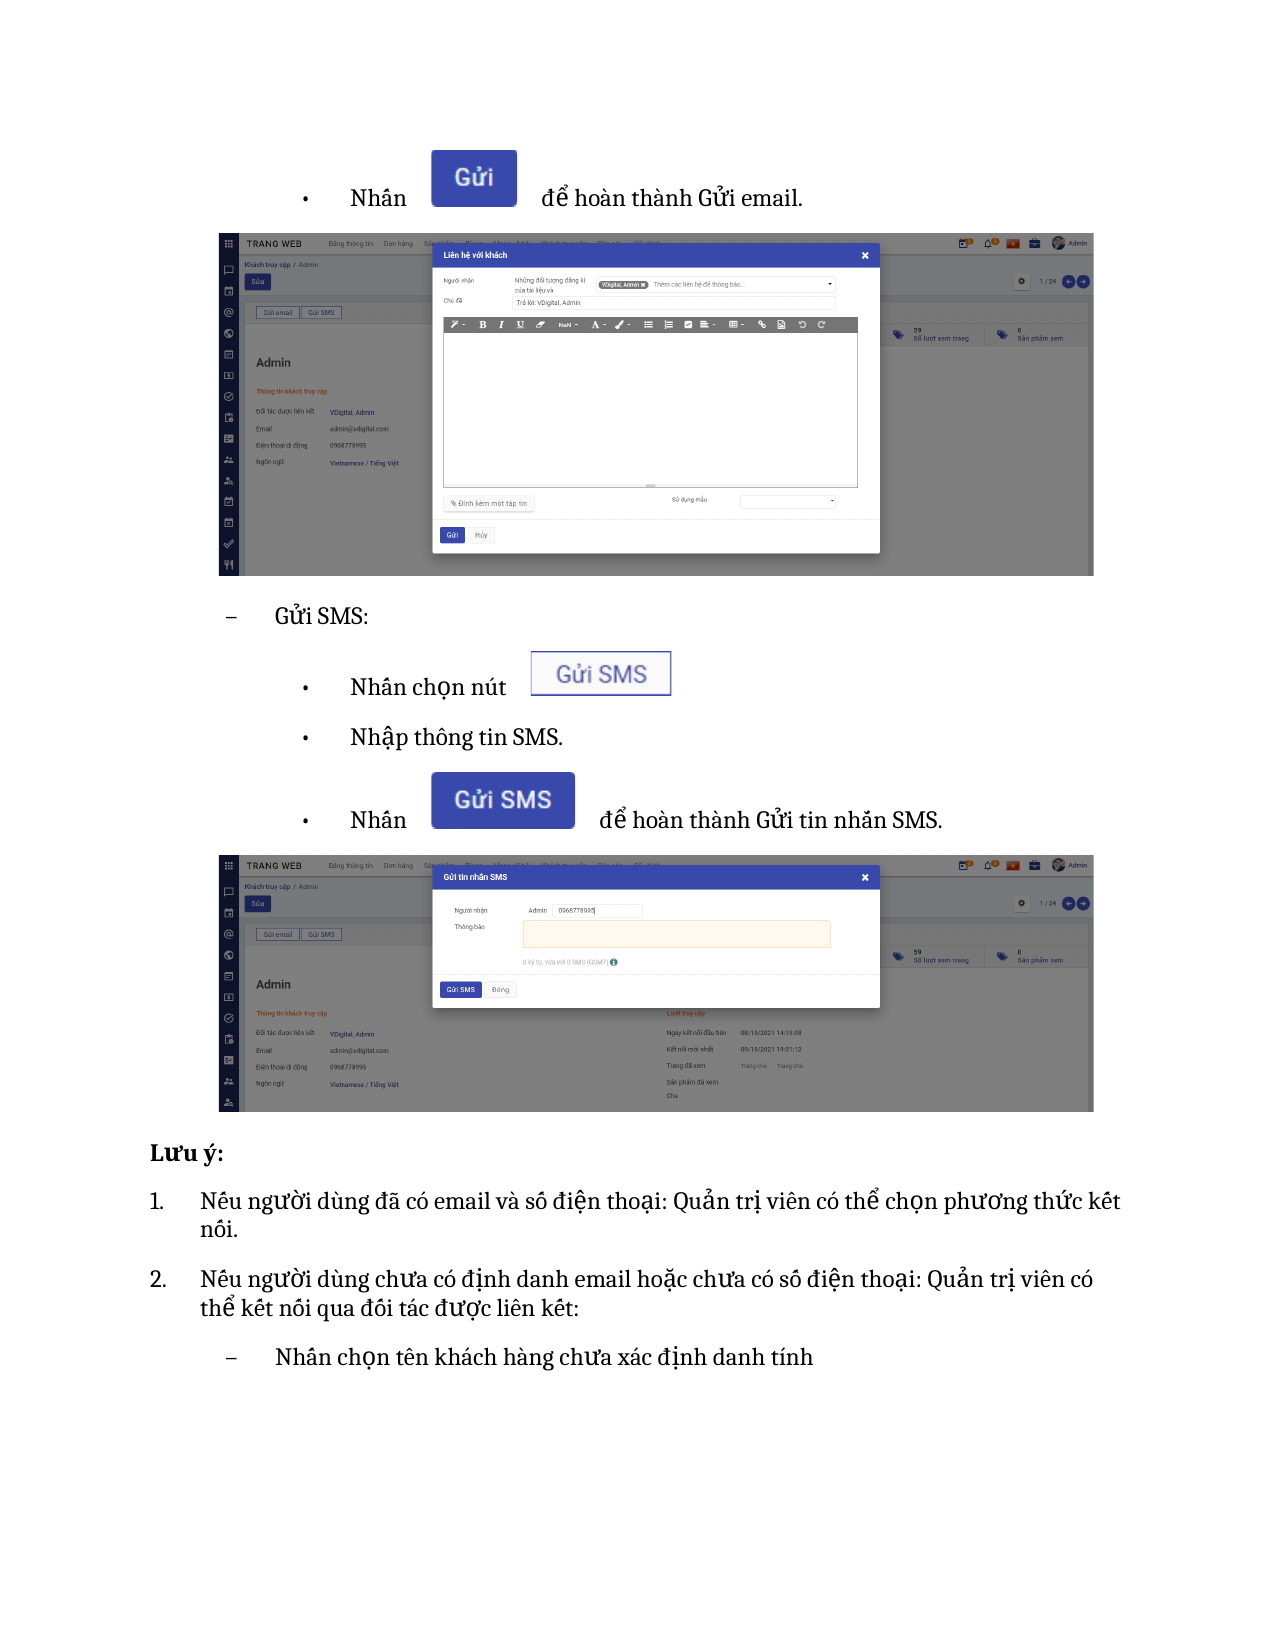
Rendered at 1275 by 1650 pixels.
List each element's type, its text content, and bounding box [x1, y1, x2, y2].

picture [530, 651, 672, 696]
list Nếu người dùng đã có email và số điện thoại: Quản trị viên có thể chọn phương thức kết nối. [150, 1187, 1125, 1244]
list Nhấn chọn tên khách hàng chưa xác định danh tính [225, 1343, 1125, 1372]
picture [431, 772, 575, 829]
picture [218, 233, 1094, 576]
picture [218, 855, 1094, 1112]
text Lưu ý: [150, 1139, 1125, 1168]
picture [431, 150, 518, 207]
list Nhập thông tin SMS. [300, 723, 1125, 751]
list Nhấn chọn nút [300, 652, 1125, 702]
list Gửi SMS: [225, 602, 1125, 631]
list Nếu người dùng chưa có định danh email hoặc chưa có số điện thoại: Quản trị viên có thể kết nối qua đối tác được liên kết: [150, 1265, 1125, 1322]
list Nhấn để hoàn thành Gửi tin nhắn SMS. [300, 772, 1125, 835]
list Nhấn để hoàn thành Gửi email. [300, 150, 1125, 212]
